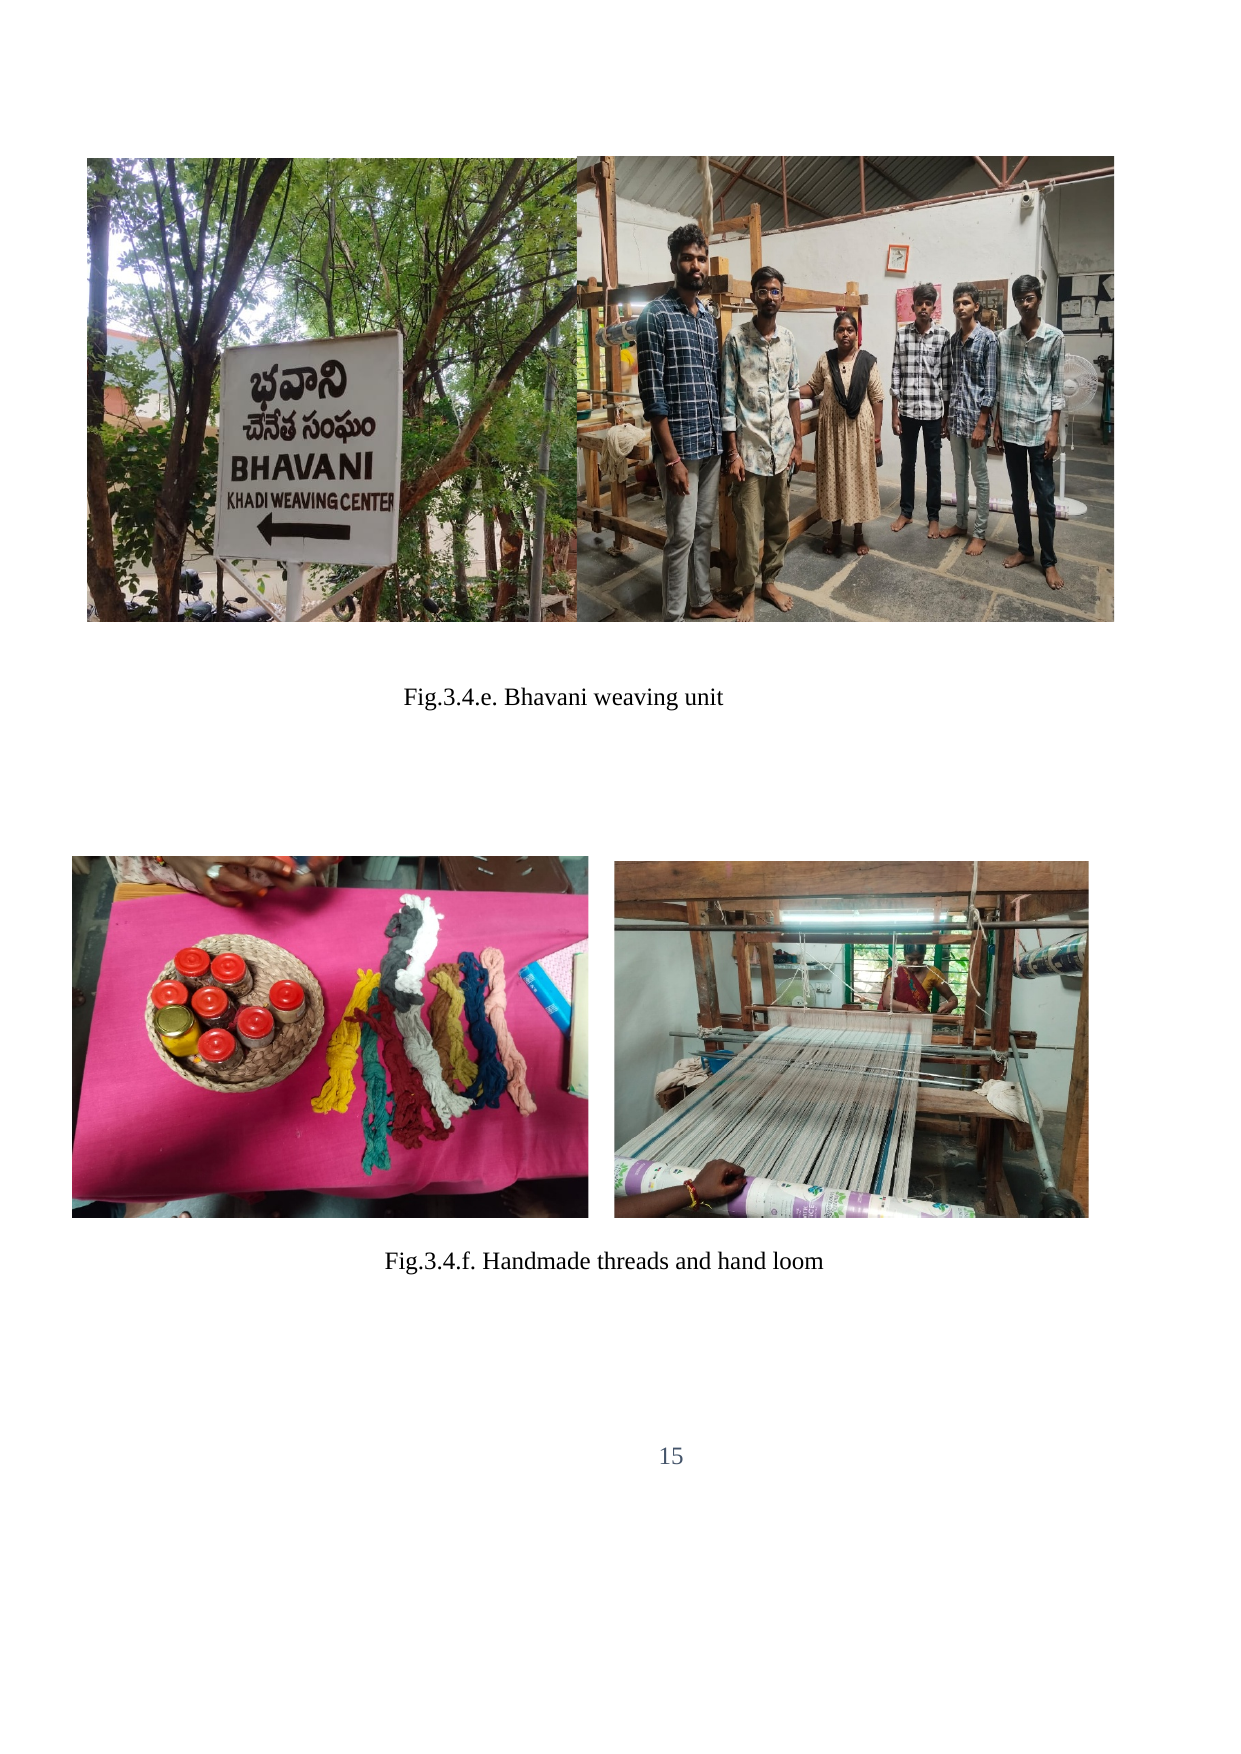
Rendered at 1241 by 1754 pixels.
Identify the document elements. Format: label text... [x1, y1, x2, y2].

picture [614, 861, 1089, 1218]
text Fig.3.4.f. Handmade threads and hand loom [72, 1246, 1182, 1275]
text 15 [72, 1441, 1182, 1469]
picture [87, 156, 1115, 622]
picture [72, 856, 589, 1218]
text Fig.3.4.e. Bhavani weaving unit [72, 682, 1182, 711]
